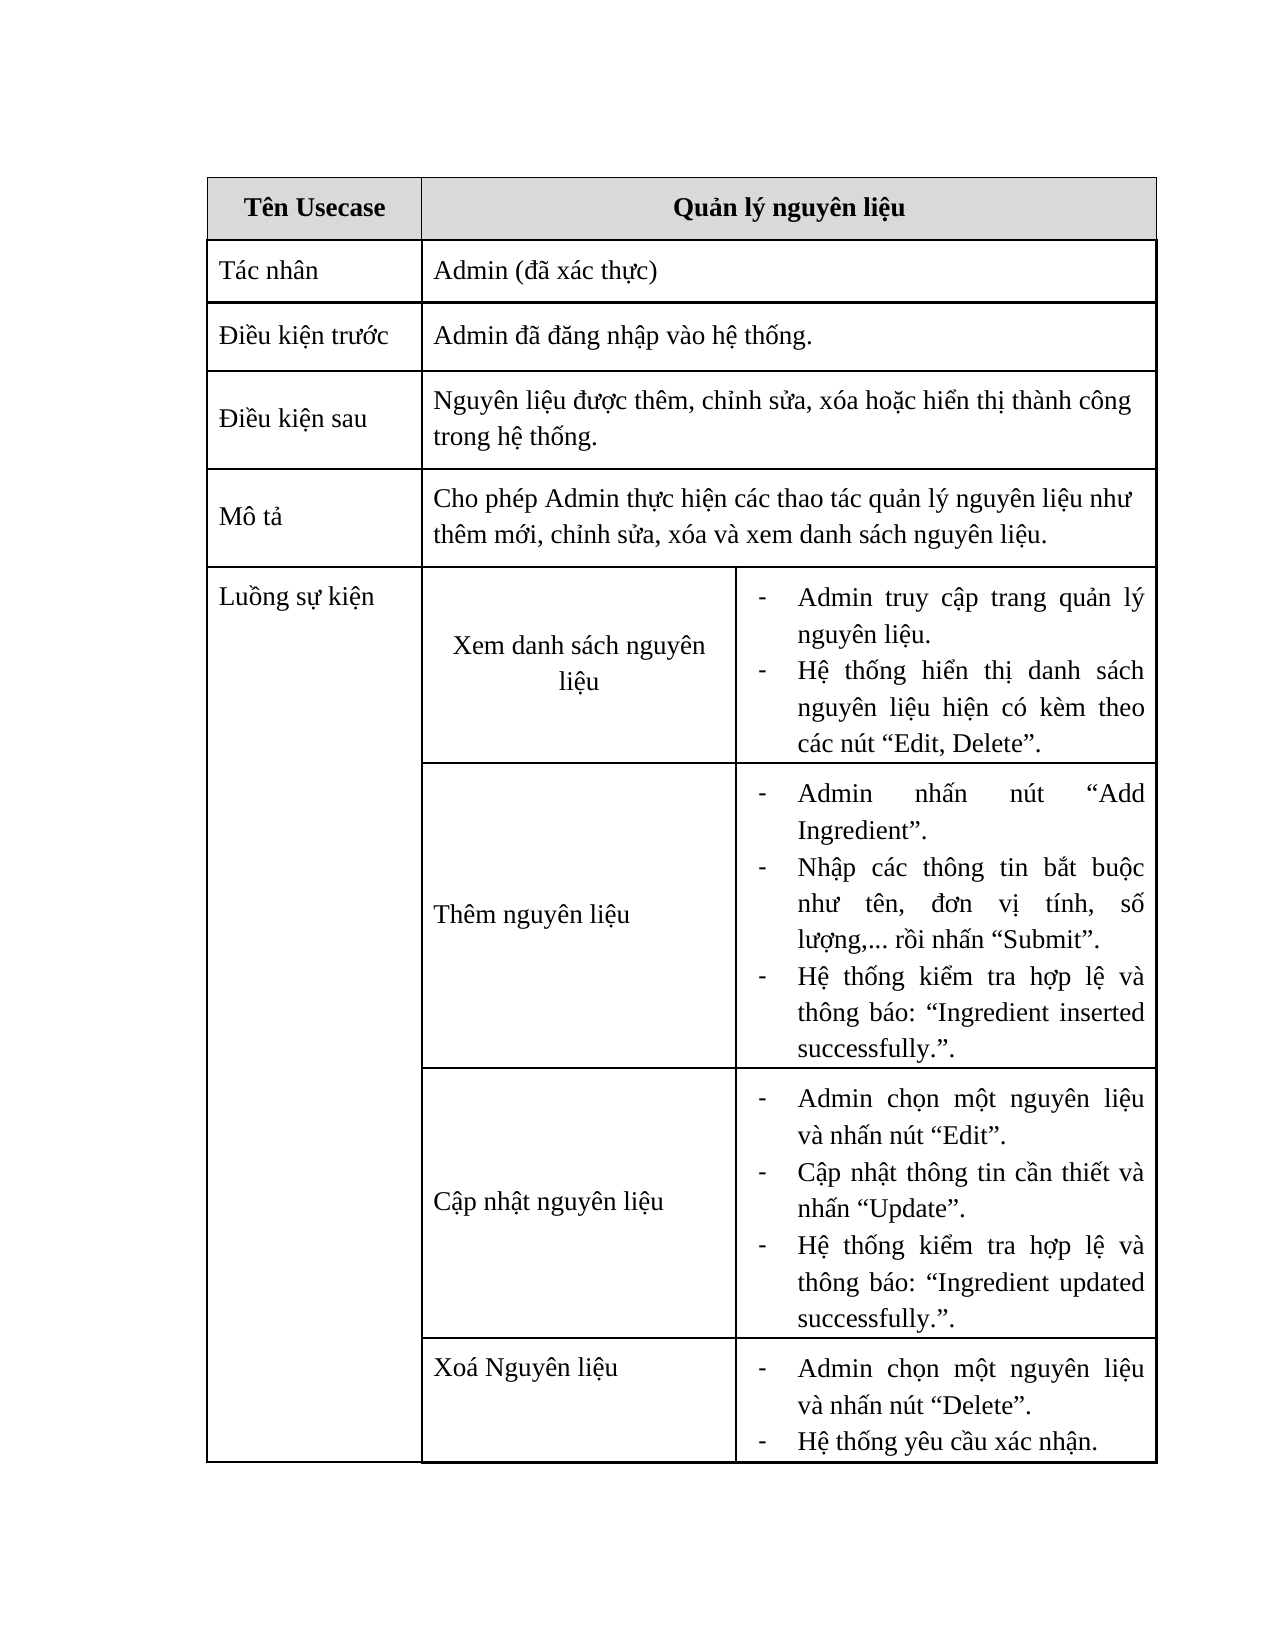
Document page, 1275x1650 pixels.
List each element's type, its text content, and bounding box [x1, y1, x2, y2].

table_cell Mô tả [208, 470, 421, 566]
table_cell Xoá Nguyên liệu [423, 1339, 735, 1461]
table_cell Tác nhân [208, 241, 421, 301]
table_cell Cho phép Admin thực hiện các thao tác quản lý nguyên liệu như thêm mới, chỉnh sửa, xóa và xem danh sách nguyên liệu. [423, 470, 1155, 566]
table_cell Điều kiện trước [208, 304, 421, 370]
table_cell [737, 1339, 1155, 1461]
table_cell Luồng sự kiện [208, 568, 421, 1461]
table_cell Admin chọn một nguyên liệu và nhấn nút “Edit”. Cập nhật thông tin cần thiết và nhấn “Update”. Hệ thống kiểm tra hợp lệ và thông báo: “Ingredient updated successfully.”. [737, 1069, 1155, 1337]
table_cell Admin nhấn nút “Add Ingredient”. Nhập các thông tin bắt buộc như tên, đơn vị tính, số lượng,... rồi nhấn “Submit”. Hệ thống kiểm tra hợp lệ và thông báo: “Ingredient inserted successfully.”. [737, 764, 1155, 1067]
table_cell Admin đã đăng nhập vào hệ thống. [423, 304, 1155, 370]
table_cell Admin (đã xác thực) [423, 241, 1155, 301]
table_header Quản lý nguyên liệu [422, 178, 1156, 239]
table_cell Điều kiện sau [208, 372, 421, 468]
table_cell Thêm nguyên liệu [423, 764, 735, 1067]
table_cell Admin truy cập trang quản lý nguyên liệu. Hệ thống hiển thị danh sách nguyên liệu hiện có kèm theo các nút “Edit, Delete”. [737, 568, 1155, 762]
table_cell Nguyên liệu được thêm, chỉnh sửa, xóa hoặc hiển thị thành công trong hệ thống. [423, 372, 1155, 468]
table_header Tên Usecase [208, 178, 421, 239]
table_cell Cập nhật nguyên liệu [423, 1069, 735, 1337]
table_cell Xem danh sách nguyên liệu [423, 568, 735, 762]
